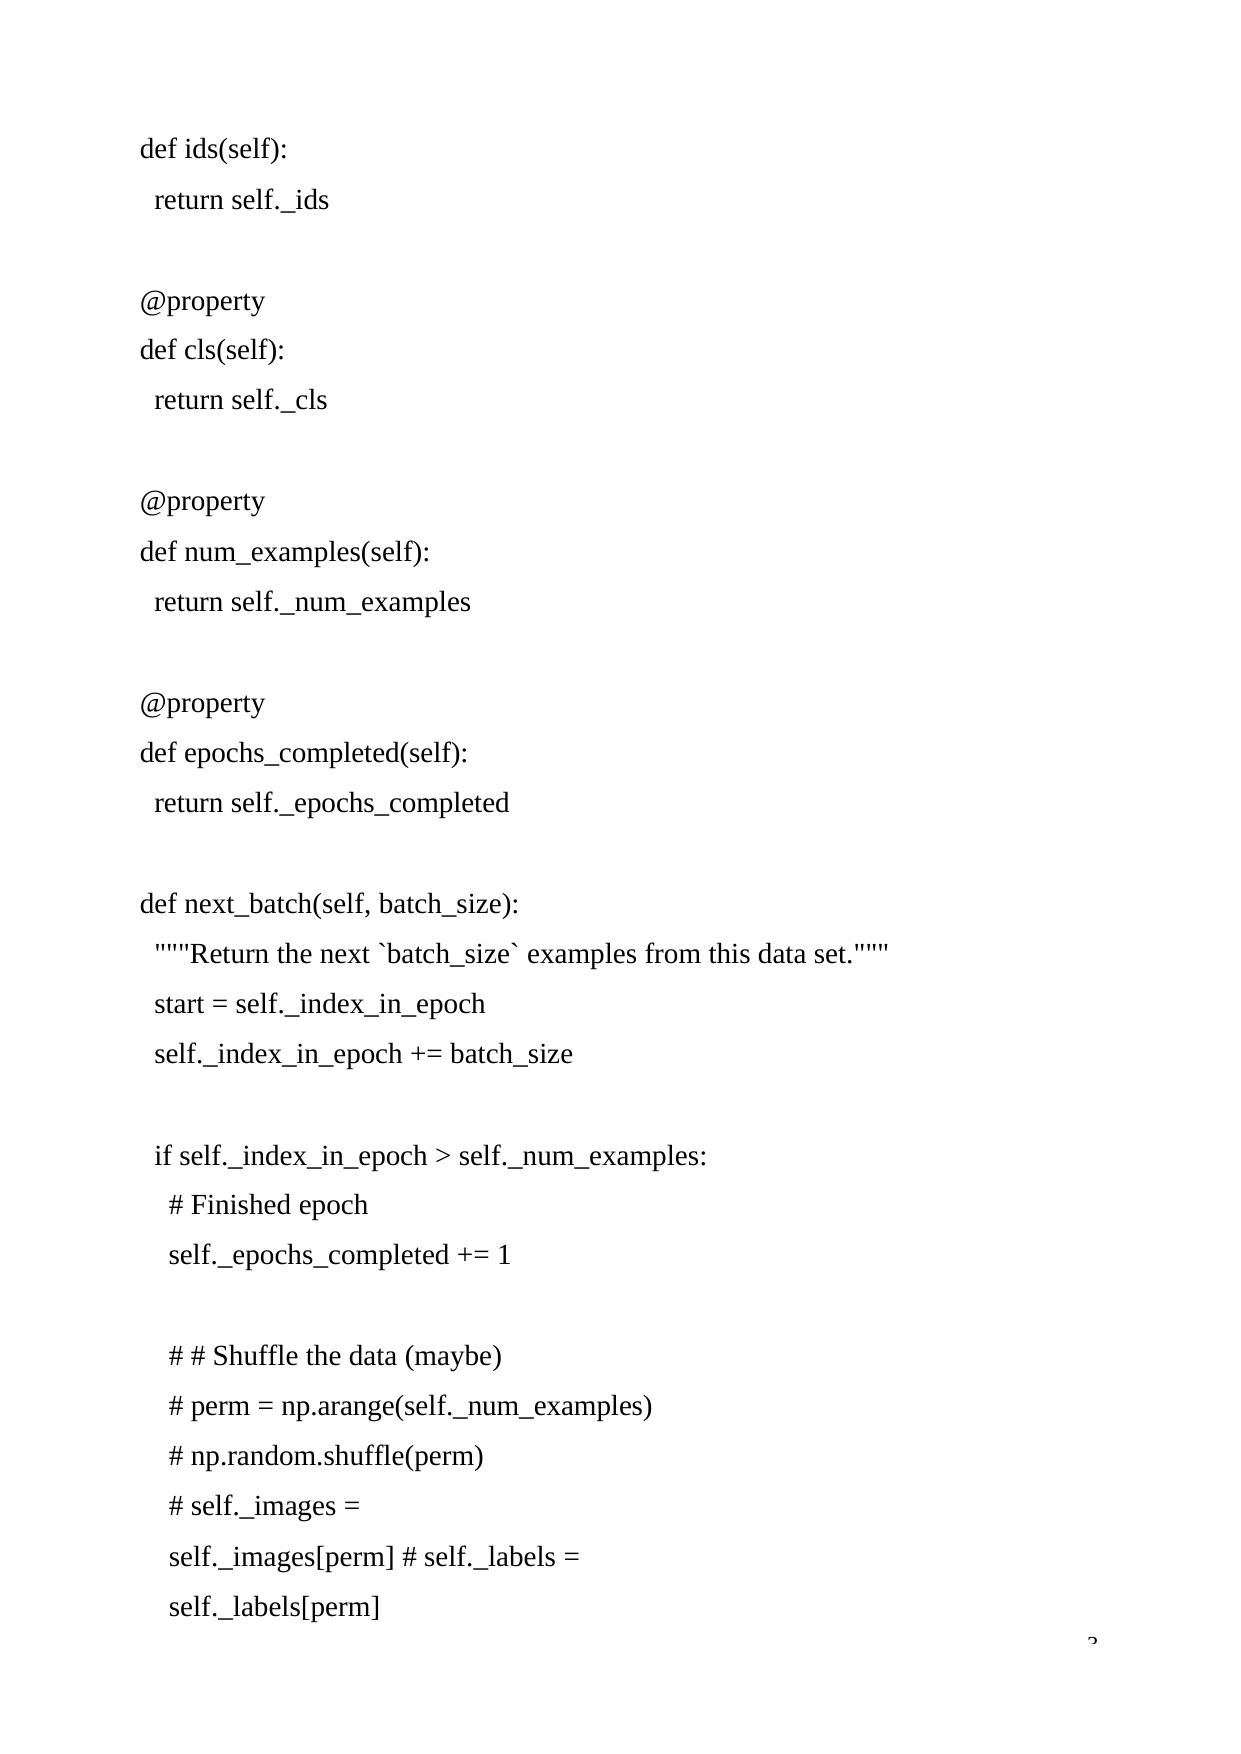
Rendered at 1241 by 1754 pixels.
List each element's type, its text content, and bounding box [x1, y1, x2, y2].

text if self._index_in_epoch > self._num_examples: # Finished epoch [154, 1138, 708, 1221]
text return self._cls [154, 382, 1219, 416]
text self._epochs_completed += 1 [168, 1237, 1219, 1271]
text def num_examples(self): [139, 534, 1219, 567]
text # # Shuffle the data (maybe) [169, 1338, 1219, 1371]
text return self._ids [154, 182, 1219, 216]
text return self._epochs_completed [154, 785, 1219, 819]
text """Return the next `batch_size` examples from this data set.""" start = self._index_in_epoch [154, 936, 922, 1020]
text @property def cls(self): [139, 283, 291, 366]
text return self._num_examples [154, 584, 1219, 617]
text # perm = np.arange(self._num_examples) # np.random.shuffle(perm) [169, 1388, 662, 1472]
text def next_batch(self, batch_size): [139, 886, 1219, 919]
text def ids(self): [139, 132, 1219, 165]
text @property [139, 685, 1219, 718]
text def epochs_completed(self): [139, 735, 1219, 768]
text @property [139, 483, 1219, 517]
text # self._images = self._images[perm] # self._labels = self._labels[perm] [169, 1488, 591, 1623]
text self._index_in_epoch += batch_size [154, 1037, 1219, 1071]
